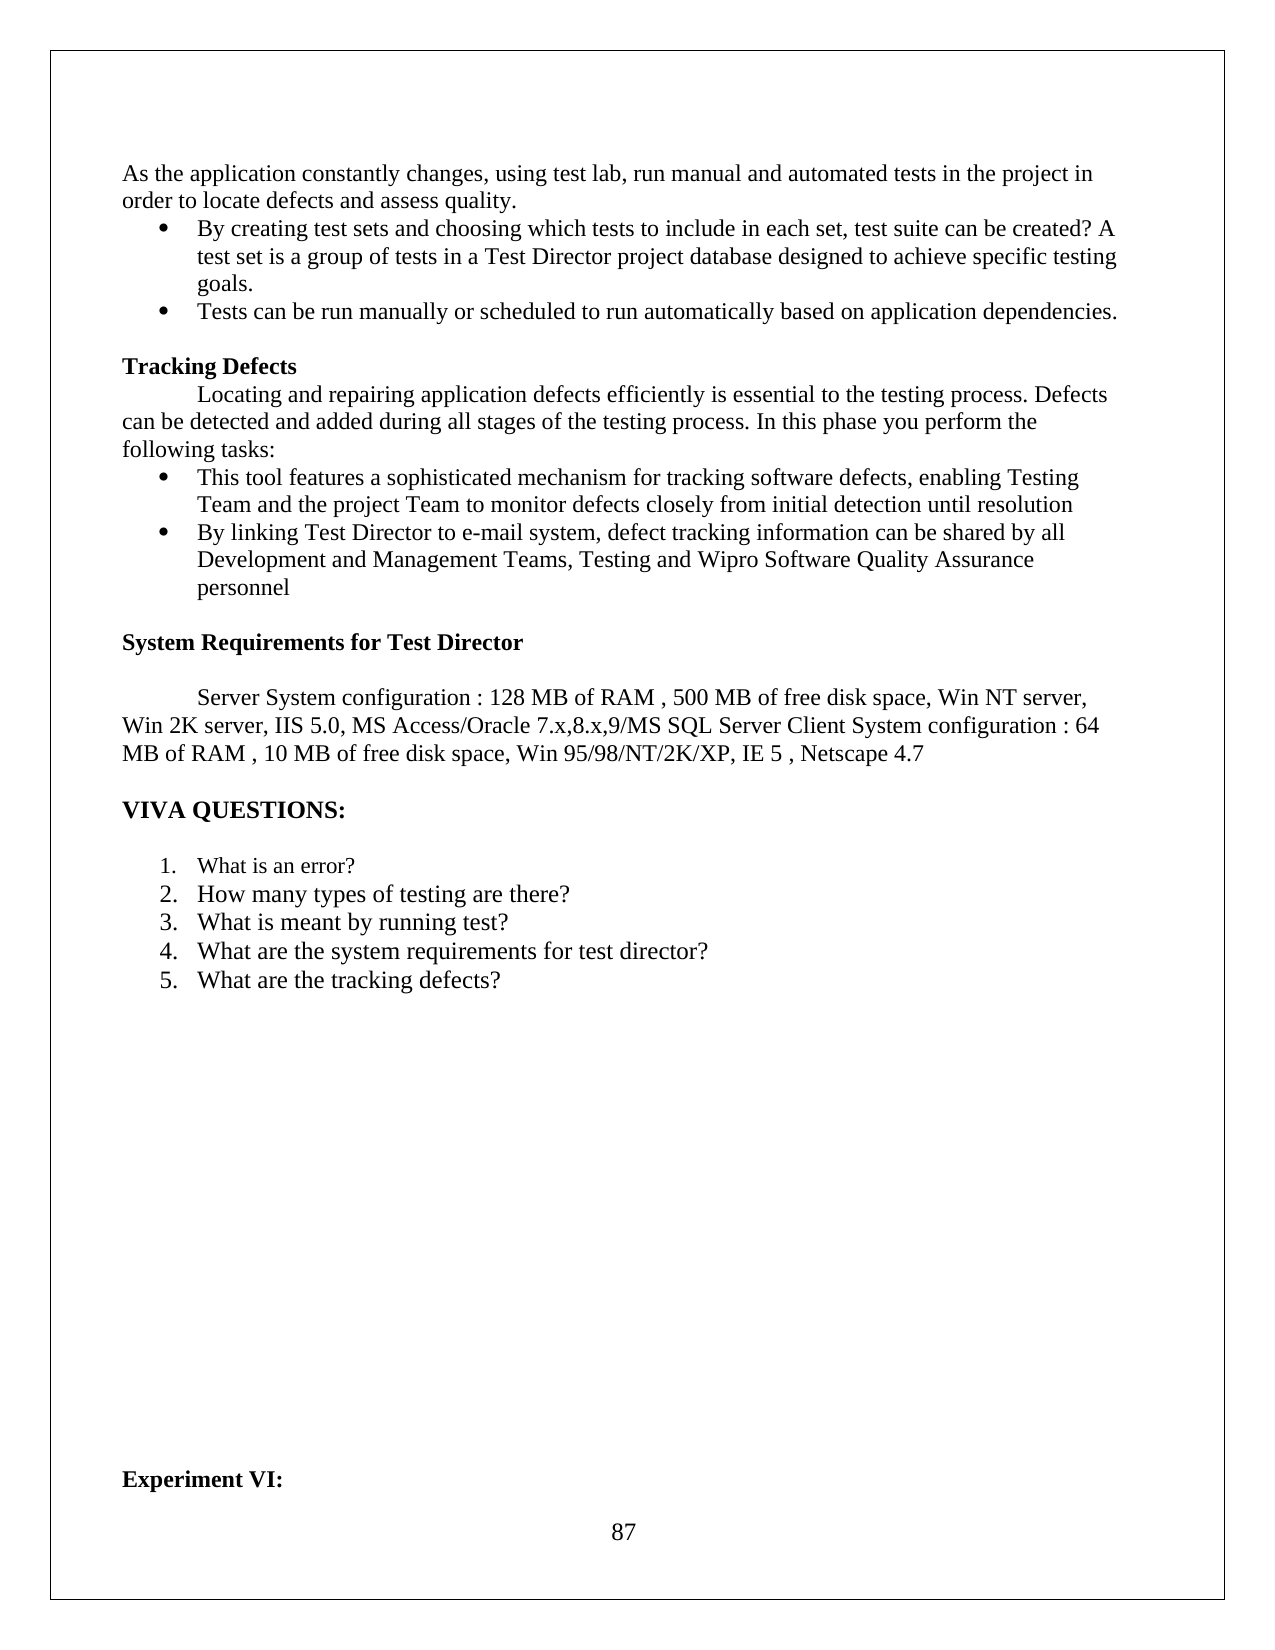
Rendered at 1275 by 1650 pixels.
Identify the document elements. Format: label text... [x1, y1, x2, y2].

list What are the tracking defects? [159, 965, 1125, 994]
text Experiment VI: [122, 1465, 1125, 1493]
text VIVA QUESTIONS: [122, 795, 1125, 824]
list How many types of testing are there? [159, 879, 1125, 907]
list Tests can be run manually or scheduled to run automatically based on application dependencies. [159, 297, 1125, 324]
list What is an error? [159, 852, 1125, 879]
text System Requirements for Test Director [122, 628, 1125, 656]
text Locating and repairing application defects efficiently is essential to the testing process. Defects can be detected and added during all stages of the testing process. In this phase you perform the following tasks: [122, 380, 1125, 462]
text Tracking Defects [122, 352, 1125, 380]
list By linking Test Director to e-mail system, defect tracking information can be shared by all Development and Management Teams, Testing and Wipro Software Quality Assurance personnel [159, 518, 1125, 601]
text As the application constantly changes, using test lab, run manual and automated tests in the project in order to locate defects and assess quality. [122, 159, 1125, 214]
list By creating test sets and choosing which tests to include in each set, test suite can be created? A test set is a group of tests in a Test Director project database designed to achieve specific testing goals. [159, 214, 1125, 297]
list This tool features a sophisticated mechanism for tracking software defects, enabling Testing Team and the project Team to monitor defects closely from initial detection until resolution [159, 462, 1125, 518]
text Server System configuration : 128 MB of RAM , 500 MB of free disk space, Win NT server, Win 2K server, IIS 5.0, MS Access/Oracle 7.x,8.x,9/MS SQL Server Client System configuration : 64 MB of RAM , 10 MB of free disk space, Win 95/98/NT/2K/XP, IE 5 , Netscape 4.7 [122, 683, 1125, 766]
list What is meant by running test? [159, 907, 1125, 936]
list What are the system requirements for test director? [159, 936, 1125, 965]
